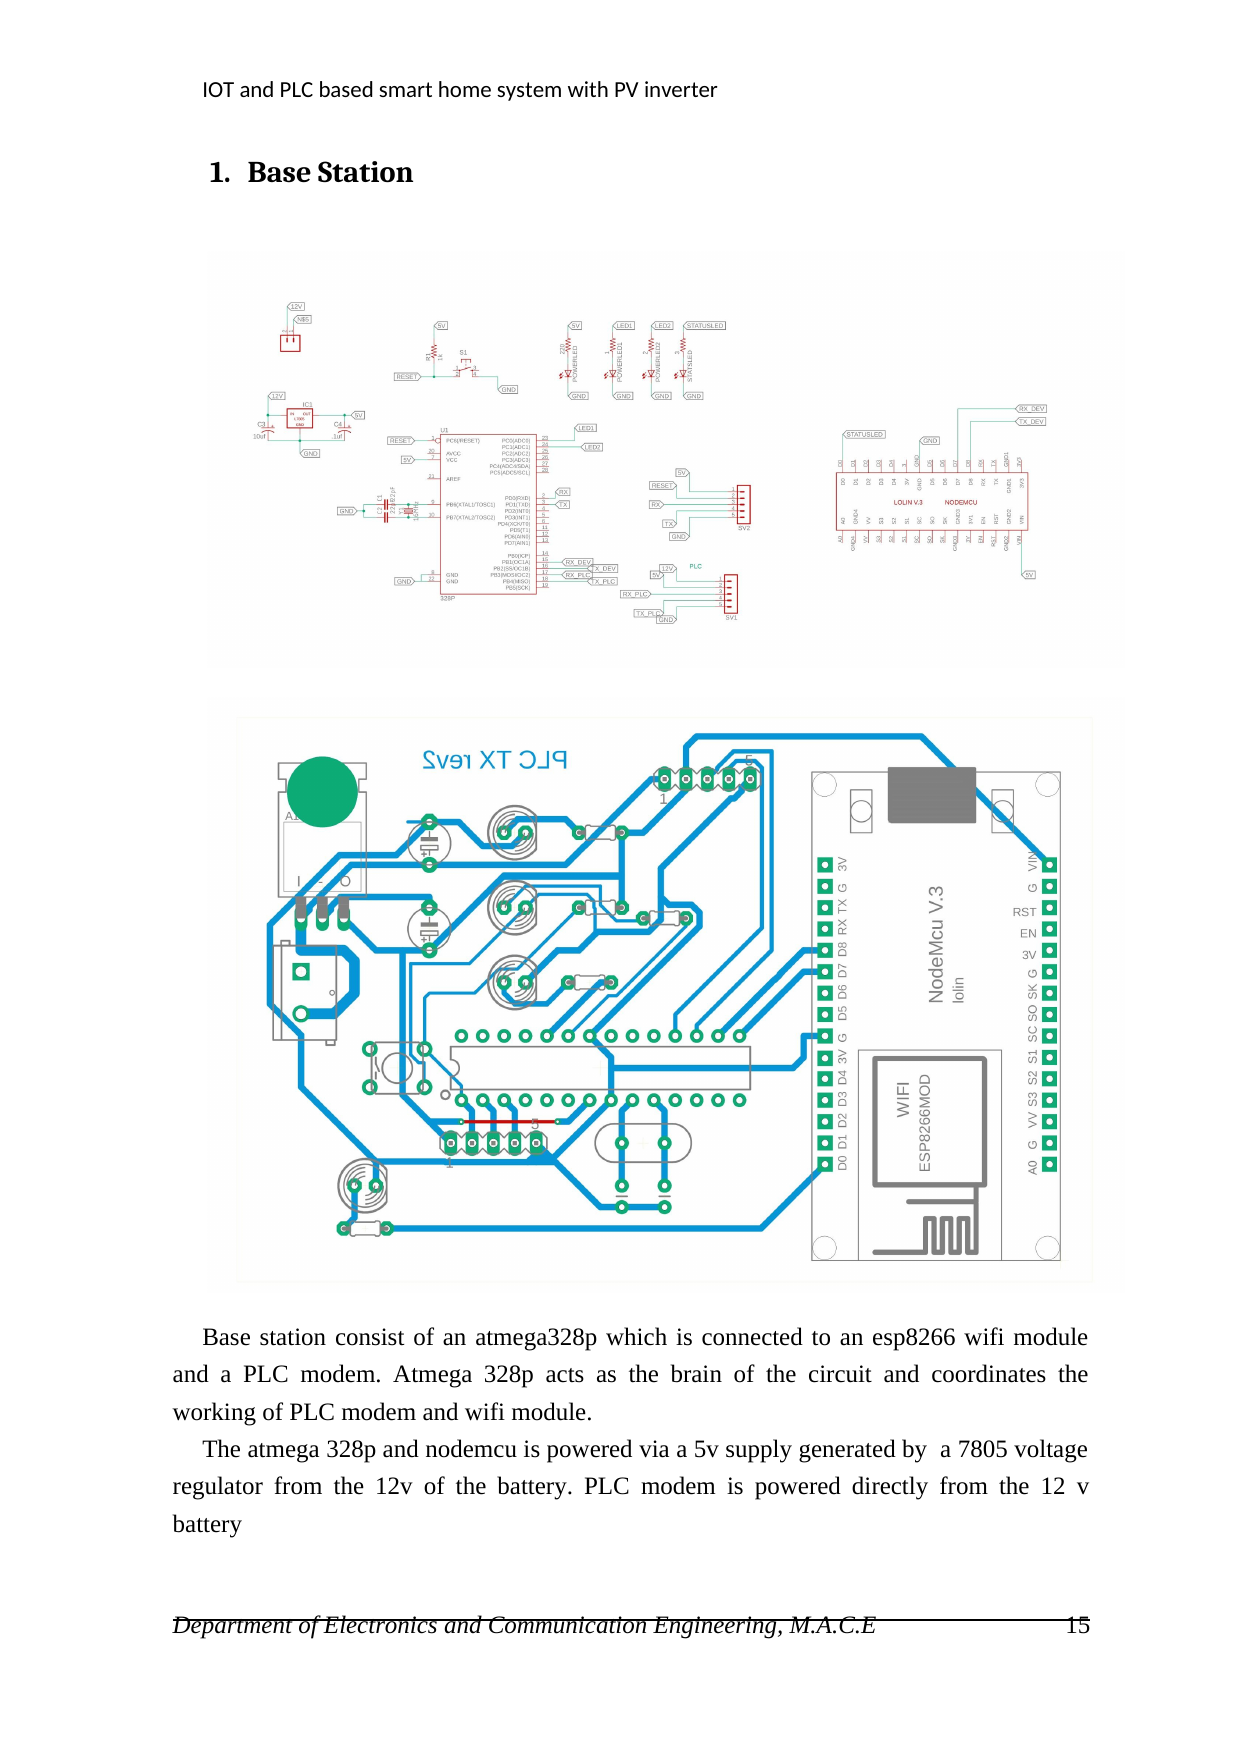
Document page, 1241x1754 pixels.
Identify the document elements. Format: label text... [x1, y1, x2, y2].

picture [207, 251, 1126, 668]
subtitle Base Station [210, 155, 1090, 190]
picture [207, 697, 1126, 1293]
text Base station consist of an atmega328p which is connected to an esp8266 wifi module and a PLC modem. Atmega 328p acts as the brain of the circuit and coordinates the working of PLC modem and wifi module. [172, 1322, 1090, 1426]
text The atmega 328p and nodemcu is powered via a 5v supply generated by a 7805 voltage regulator from the 12v of the battery. PLC modem is powered directly from the 12 v battery [172, 1434, 1090, 1537]
